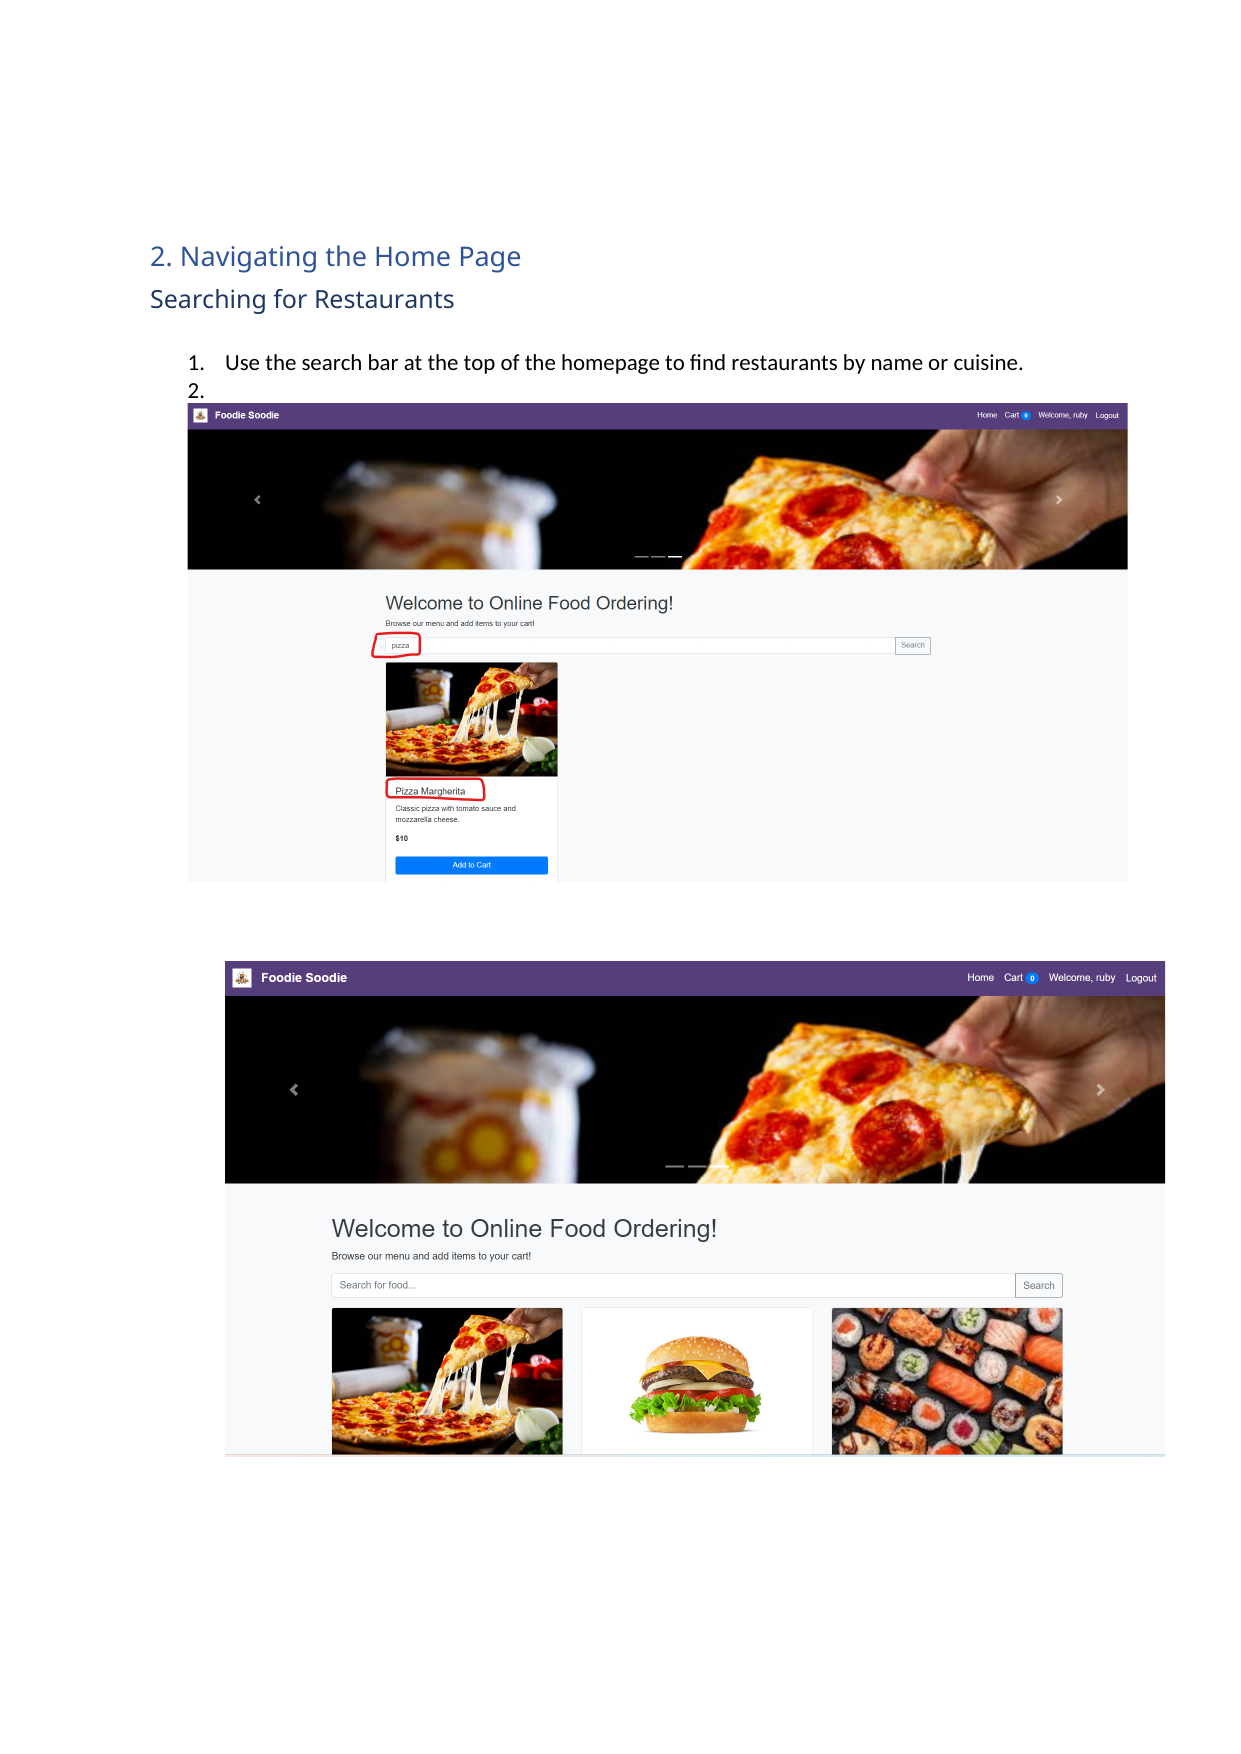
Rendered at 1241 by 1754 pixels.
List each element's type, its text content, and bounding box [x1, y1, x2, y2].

list Use the search bar at the top of the homepage to find restaurants by name or cuisine. [187, 348, 1090, 376]
picture [225, 961, 1166, 1457]
subtitle 2. Navigating the Home Page [150, 238, 1090, 275]
picture [187, 403, 1128, 882]
subtitle Searching for Restaurants [150, 282, 1090, 316]
